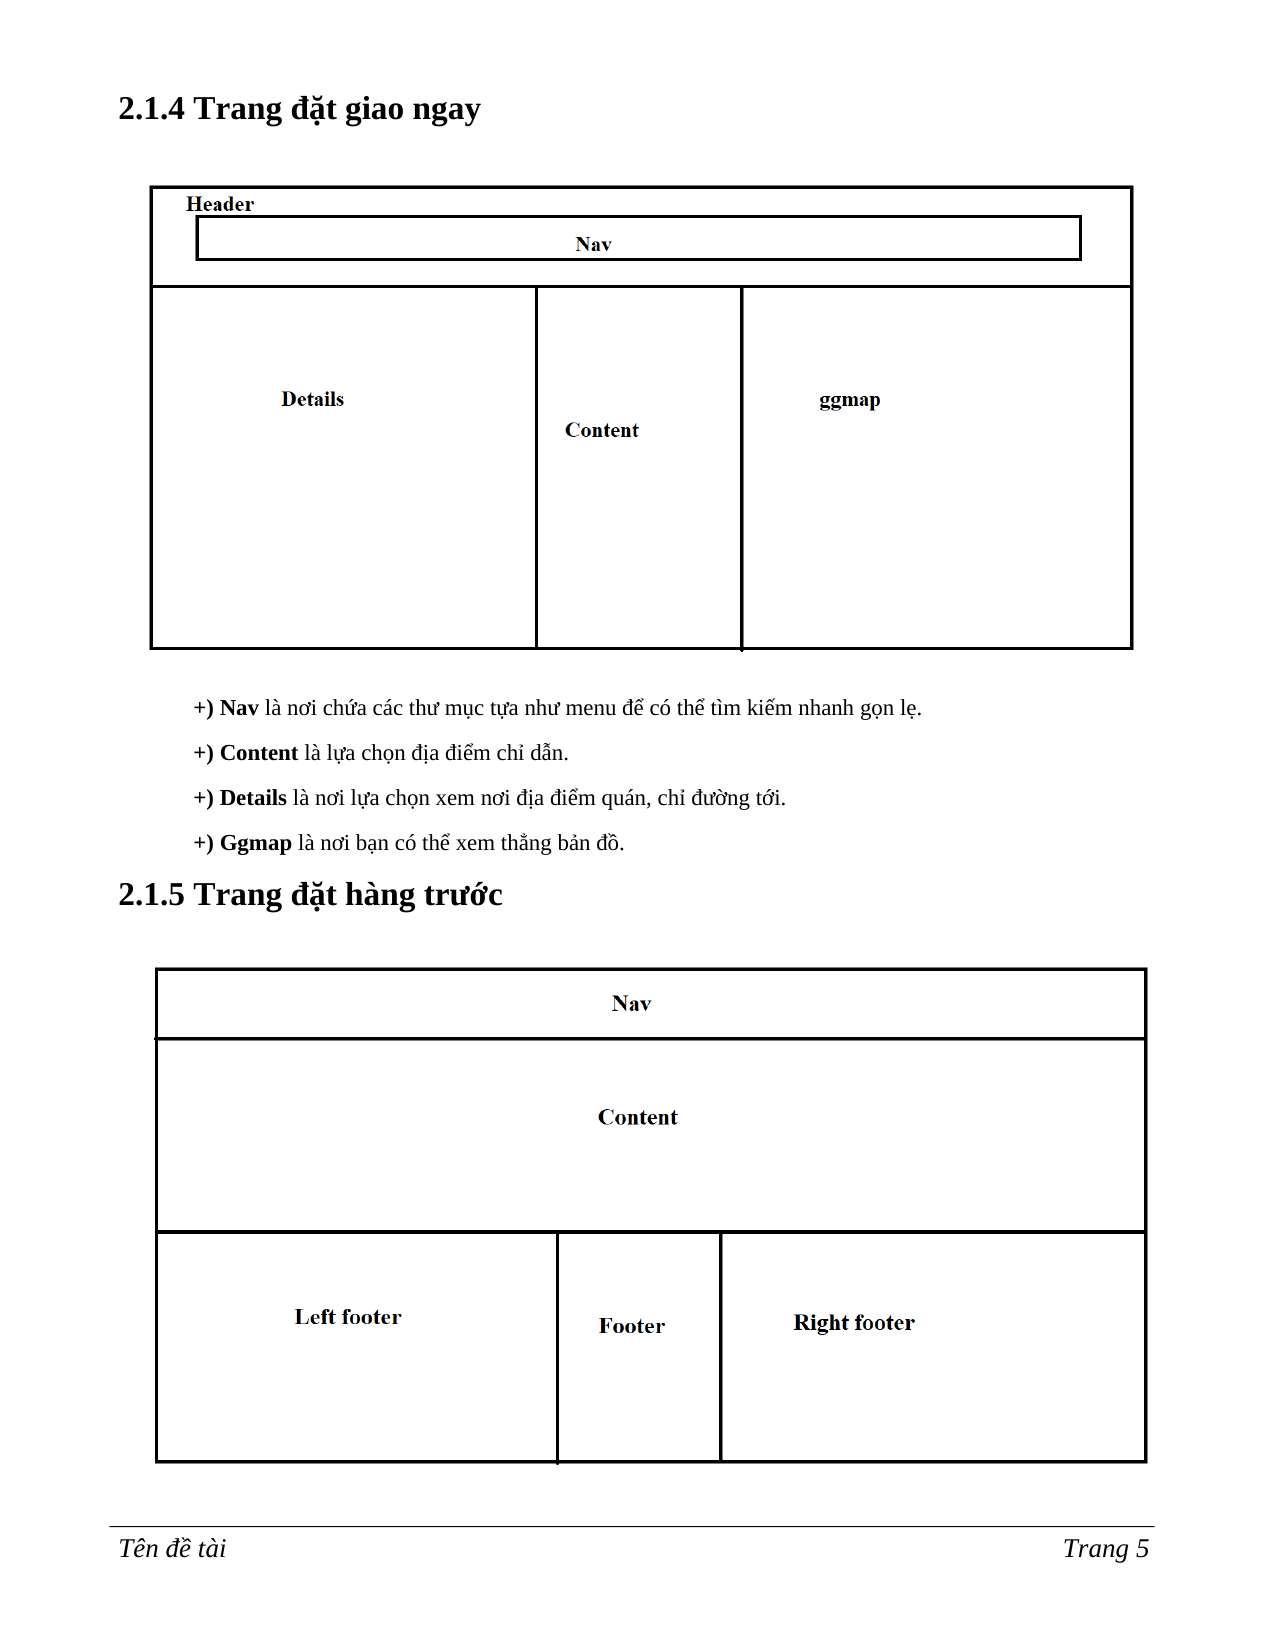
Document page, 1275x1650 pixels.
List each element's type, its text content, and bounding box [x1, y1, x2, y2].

subtitle Trang đặt hàng trước [118, 874, 1186, 912]
picture [118, 944, 1187, 1485]
text +) Content là lựa chọn địa điểm chỉ dẫn. [118, 739, 1186, 765]
subtitle Trang đặt giao ngay [118, 89, 1186, 127]
text +) Nav là nơi chứa các thư mục tựa như menu để có thể tìm kiếm nhanh gọn lẹ. [118, 694, 1186, 720]
text +) Details là nơi lựa chọn xem nơi địa điểm quán, chỉ đường tới. [118, 784, 1186, 810]
text +) Ggmap là nơi bạn có thể xem thẳng bản đồ. [118, 829, 1186, 855]
picture [118, 158, 1187, 675]
